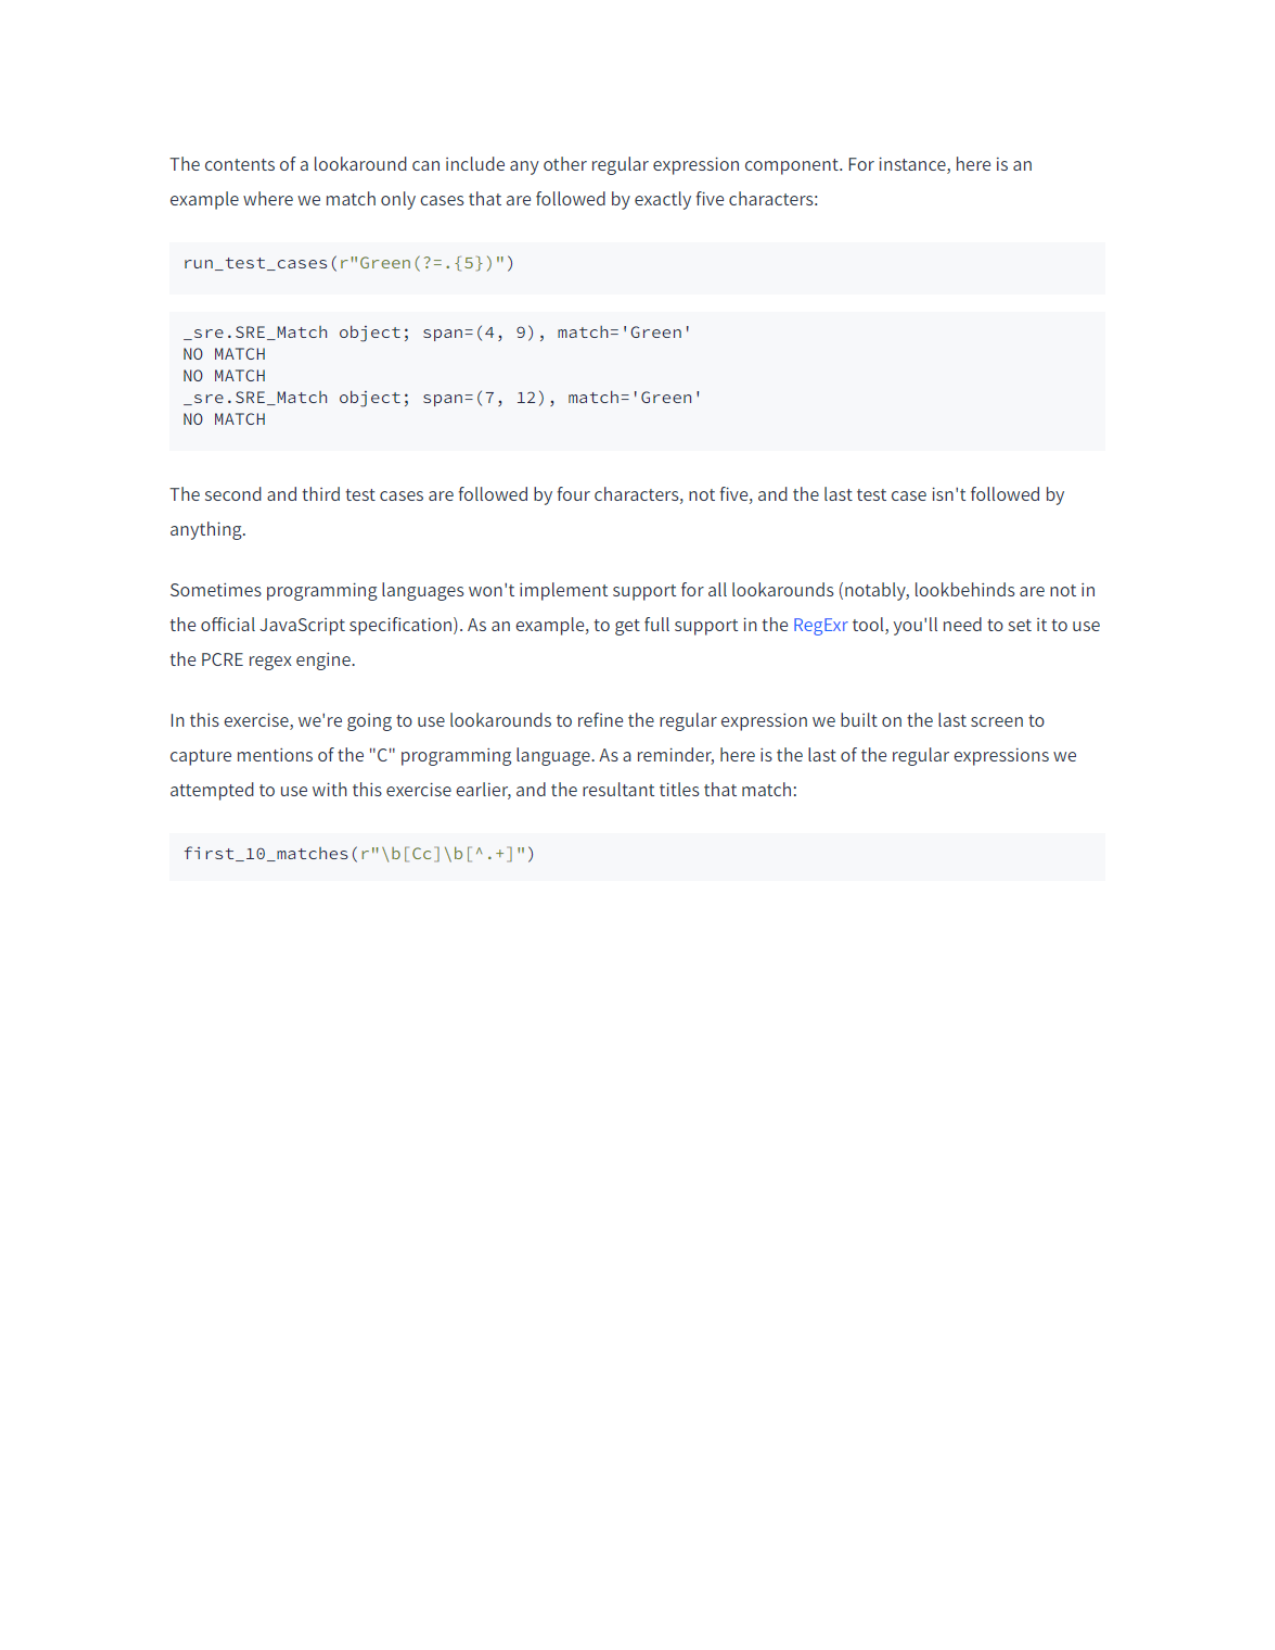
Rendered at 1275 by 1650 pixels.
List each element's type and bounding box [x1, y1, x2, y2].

picture [150, 150, 1125, 881]
